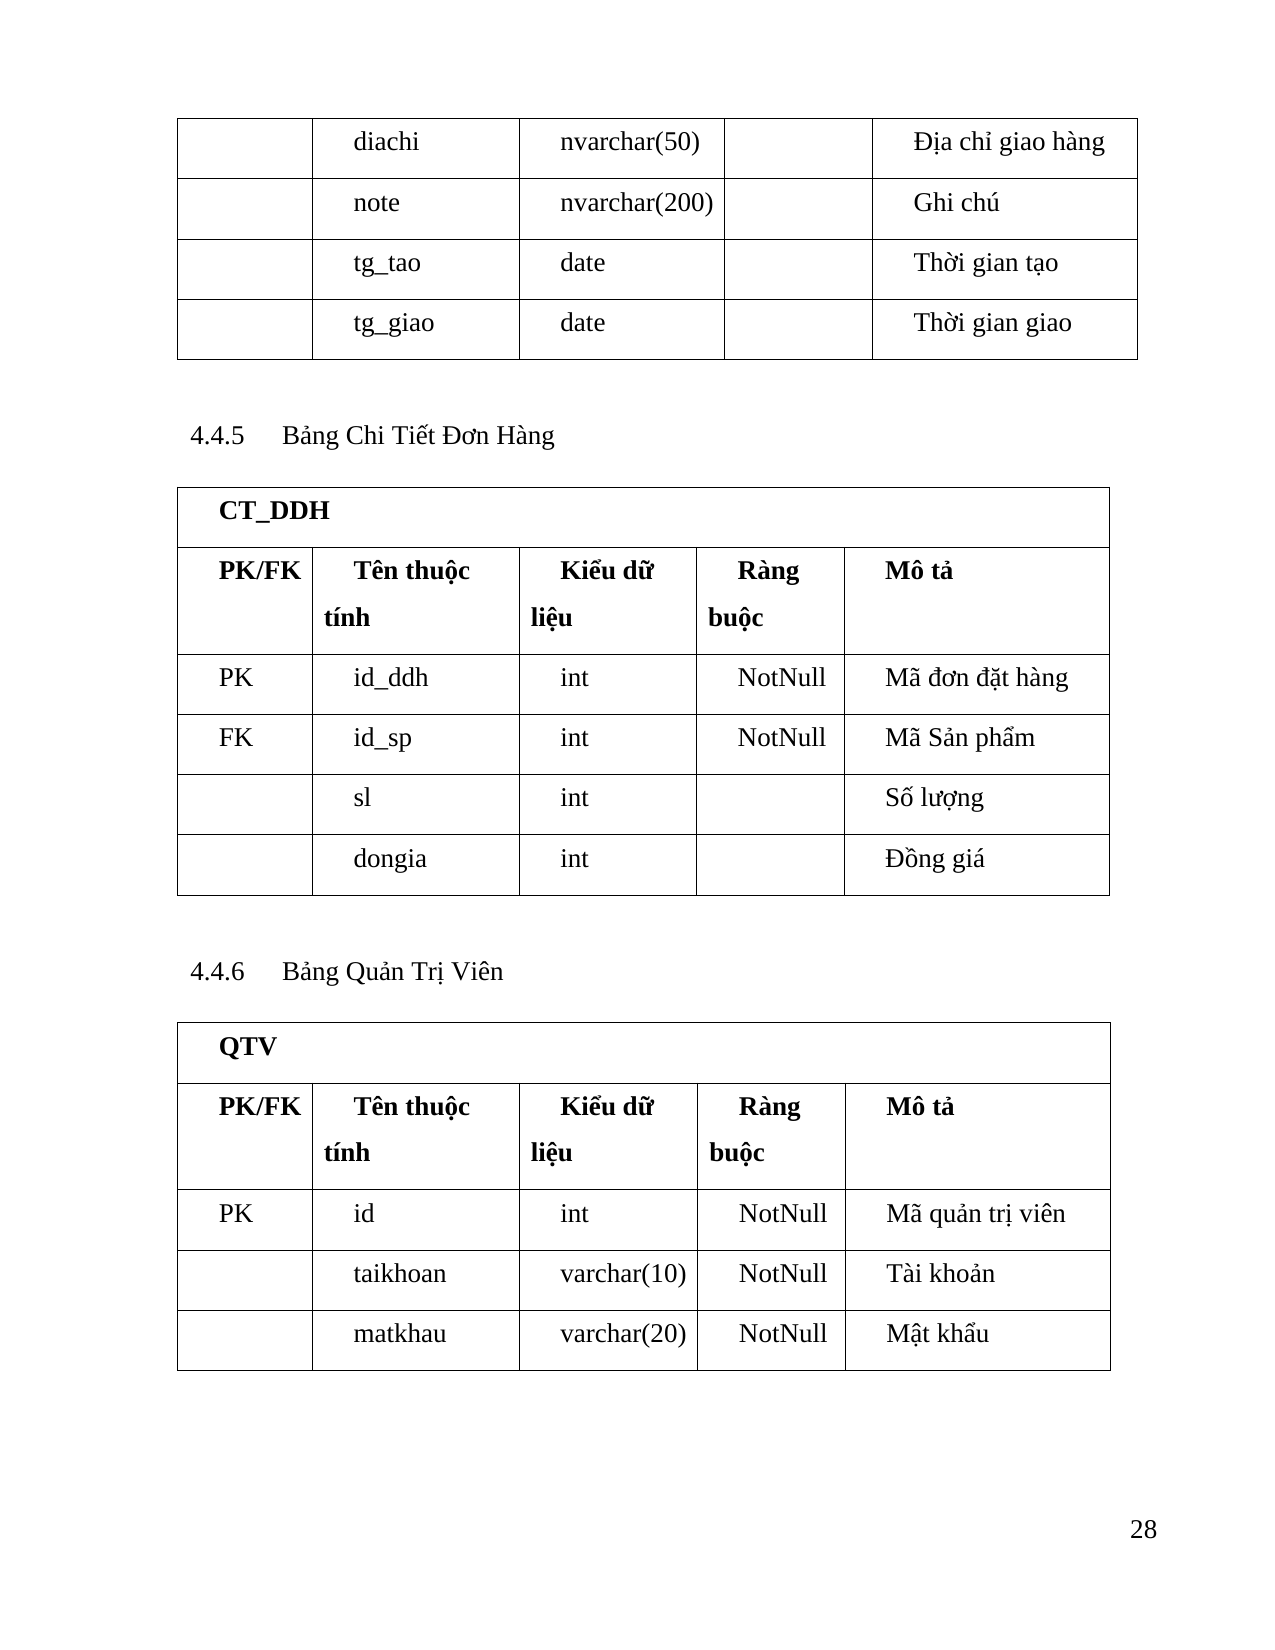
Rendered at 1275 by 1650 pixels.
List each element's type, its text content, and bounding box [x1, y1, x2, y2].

table_cell int [520, 775, 696, 834]
table_cell int [520, 835, 696, 894]
table_cell [725, 240, 872, 299]
table_cell date [520, 300, 724, 359]
table_cell id_ddh [313, 655, 519, 714]
table_cell Mô tả [845, 548, 1109, 654]
table_cell taikhoan [313, 1251, 519, 1310]
table_cell varchar(10) [520, 1251, 697, 1310]
table_cell FK [178, 715, 312, 774]
table_cell NotNull [697, 655, 844, 714]
table_cell Kiểu dữ liệu [520, 1084, 697, 1189]
table_cell [725, 179, 872, 238]
table_cell [178, 775, 312, 834]
table_cell NotNull [698, 1251, 845, 1310]
table_cell Đồng giá [845, 835, 1109, 894]
table_cell [178, 835, 312, 894]
table_cell PK [178, 1190, 312, 1249]
table_cell Ghi chú [873, 179, 1137, 238]
table_cell tg_tao [313, 240, 519, 299]
table_cell Thời gian giao [873, 300, 1137, 359]
table_cell [178, 240, 312, 299]
table_cell [725, 119, 872, 178]
table_cell Ràng buộc [697, 548, 844, 654]
table_cell note [313, 179, 519, 238]
table_cell [178, 179, 312, 238]
table_cell [697, 775, 844, 834]
table_cell Mô tả [846, 1084, 1110, 1189]
table_cell [725, 300, 872, 359]
table_cell NotNull [698, 1190, 845, 1249]
table_cell date [520, 240, 724, 299]
table_cell diachi [313, 119, 519, 178]
list Bảng Chi Tiết Đơn Hàng [244, 419, 1157, 450]
table_cell Ràng buộc [698, 1084, 845, 1189]
table_cell Mật khẩu [846, 1311, 1110, 1370]
table_cell int [520, 655, 696, 714]
table_cell Tên thuộc tính [313, 548, 519, 654]
table_cell [178, 300, 312, 359]
table_cell Địa chỉ giao hàng [873, 119, 1137, 178]
table_cell Mã quản trị viên [846, 1190, 1110, 1249]
table_cell [178, 1311, 312, 1370]
table_cell varchar(20) [520, 1311, 697, 1370]
table_cell Tên thuộc tính [313, 1084, 519, 1189]
table_cell [178, 1251, 312, 1310]
table_cell int [520, 715, 696, 774]
table_header QTV [178, 1023, 1110, 1082]
table_cell int [520, 1190, 697, 1249]
table_cell id [313, 1190, 519, 1249]
table_cell Thời gian tạo [873, 240, 1137, 299]
table_cell PK [178, 655, 312, 714]
table_cell matkhau [313, 1311, 519, 1370]
table_cell Mã đơn đặt hàng [845, 655, 1109, 714]
table_cell dongia [313, 835, 519, 894]
table_cell tg_giao [313, 300, 519, 359]
table_cell Tài khoản [846, 1251, 1110, 1310]
table_cell PK/FK [178, 1084, 312, 1189]
table_cell Mã Sản phẩm [845, 715, 1109, 774]
table_cell id_sp [313, 715, 519, 774]
table_cell sl [313, 775, 519, 834]
table_cell PK/FK [178, 548, 312, 654]
table_cell Kiểu dữ liệu [520, 548, 696, 654]
table_cell nvarchar(200) [520, 179, 724, 238]
table_cell nvarchar(50) [520, 119, 724, 178]
table_cell [697, 835, 844, 894]
list Bảng Quản Trị Viên [244, 955, 1157, 986]
table_cell Số lượng [845, 775, 1109, 834]
table_cell NotNull [697, 715, 844, 774]
table_cell NotNull [698, 1311, 845, 1370]
table_cell [178, 119, 312, 178]
table_header CT_DDH [178, 488, 1109, 547]
